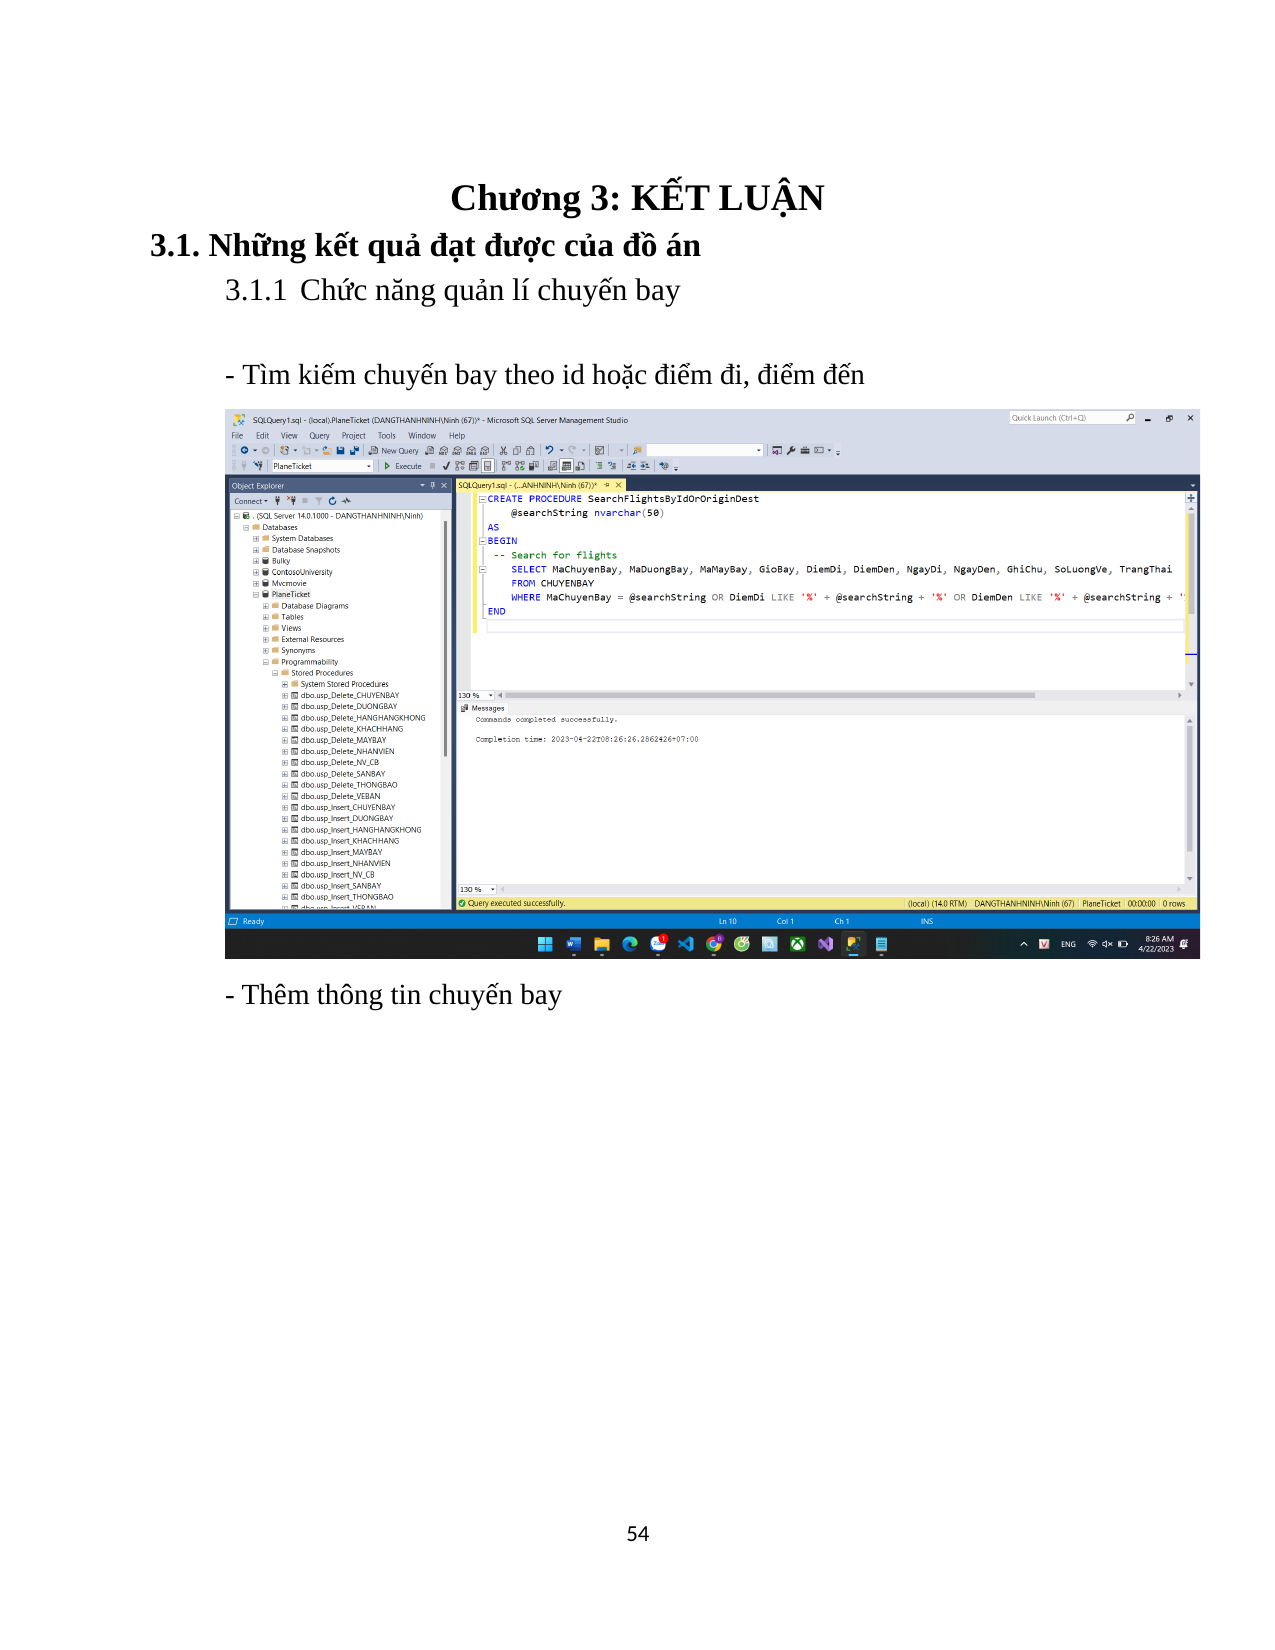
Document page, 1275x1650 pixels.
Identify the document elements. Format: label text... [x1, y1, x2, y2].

picture [225, 409, 1200, 959]
text - Tìm kiếm chuyến bay theo id hoặc điểm đi, điểm đến [150, 357, 1125, 390]
subtitle 3.1. Những kết quả đạt được của đồ án [150, 226, 1125, 264]
subtitle Chương 3: KẾT LUẬN [150, 175, 1125, 218]
text - Thêm thông tin chuyến bay [150, 977, 1125, 1011]
subtitle Chức năng quản lí chuyến bay [225, 271, 1125, 307]
